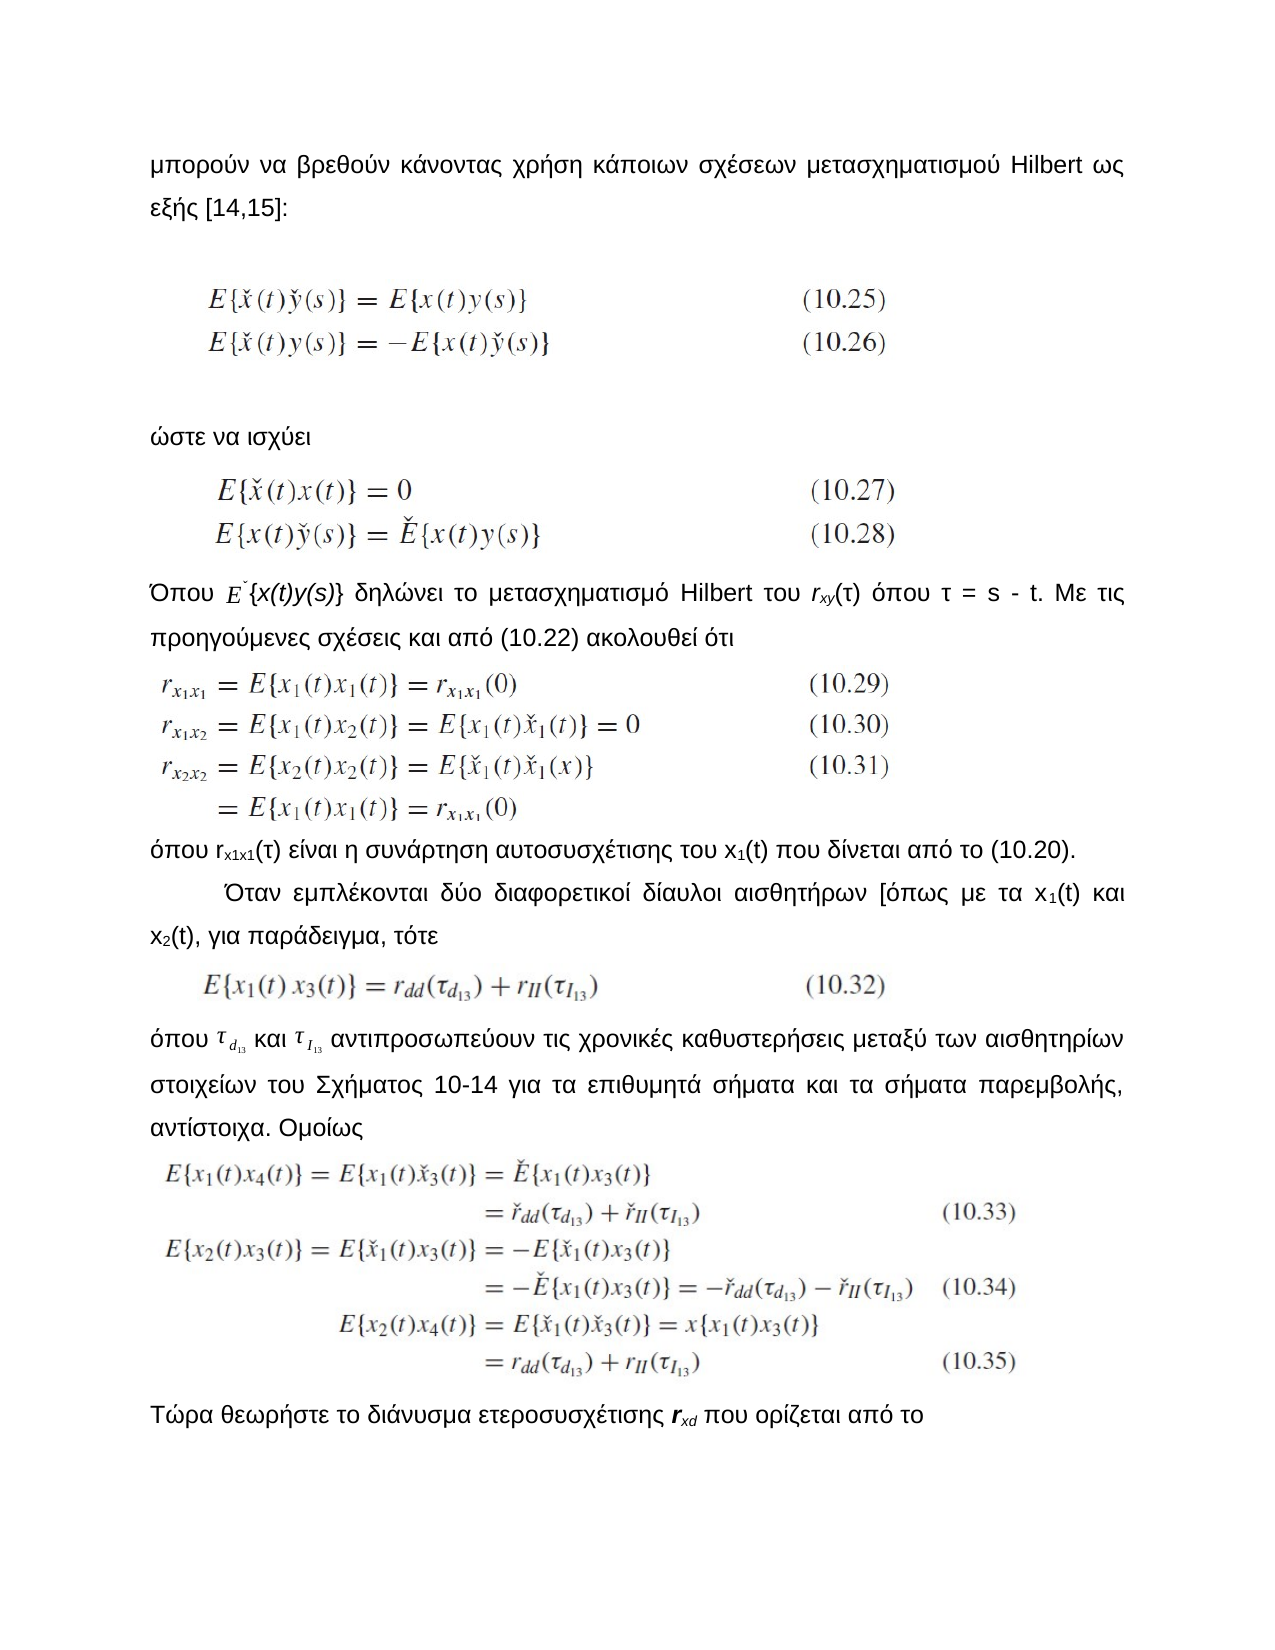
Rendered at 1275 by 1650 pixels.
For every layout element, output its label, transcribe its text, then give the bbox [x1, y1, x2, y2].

text όπου rx1x1(τ) είναι η συνάρτηση αυτοσυσχέτισης του x1(t) που δίνεται από το (10.20). [150, 834, 1125, 863]
picture [197, 963, 919, 1008]
picture [197, 465, 1014, 563]
text Τώρα θεωρήστε το διάνυσμα ετεροσυσχέτισης rxd που ορίζεται από το [150, 1401, 1125, 1429]
text Όταν εμπλέκονται δύο διαφορετικοί δίαυλοι αισθητήρων [όπως με τα x1(t) και x2(t), για παράδειγμα, τότε [150, 878, 1125, 949]
text μπορούν να βρεθούν κάνοντας χρήση κάποιων σχέσεων μετασχηματισμού Hilbert ως εξής [14,15]: [150, 150, 1125, 222]
text όπου και αντιπροσωπεύουν τις χρονικές καθυστερήσεις μεταξύ των αισθητηρίων στοιχείων του Σχήματος 10-14 για τα επιθυμητά σήματα και τα σήματα παρεμβολής, αντίστοιχα. Ομοίως [150, 1022, 1125, 1142]
text Όπου {x(t)y(s)} δηλώνει το μετασχηματισμό Hilbert του rxy(τ) όπου τ = s - t. Με τις προηγούμενες σχέσεις και από (10.22) ακολουθεί ότι [150, 577, 1125, 651]
picture [150, 1156, 1179, 1387]
picture [197, 279, 1015, 365]
text ώστε να ισχύει [150, 422, 1125, 451]
picture [150, 665, 1014, 821]
